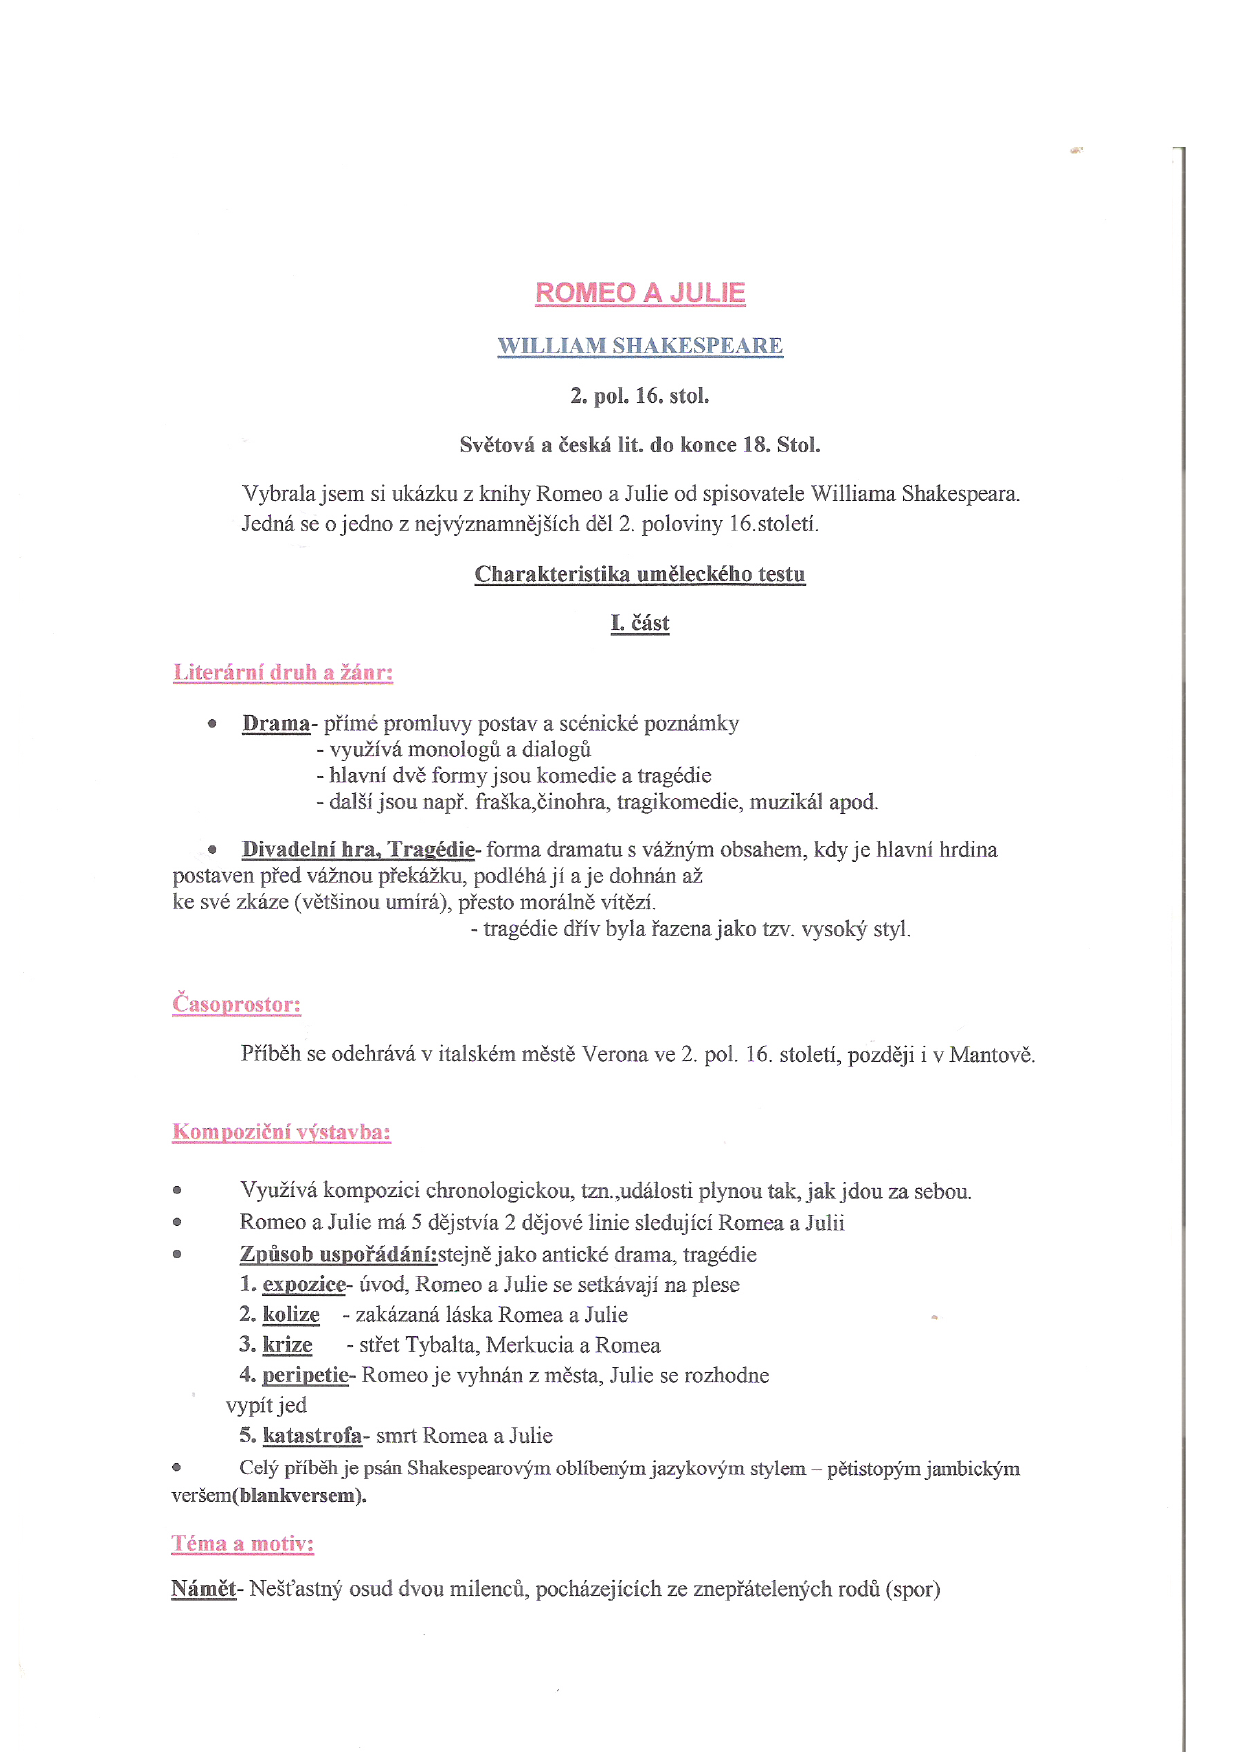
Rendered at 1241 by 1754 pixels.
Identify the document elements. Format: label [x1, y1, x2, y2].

picture [18, 147, 1186, 1752]
